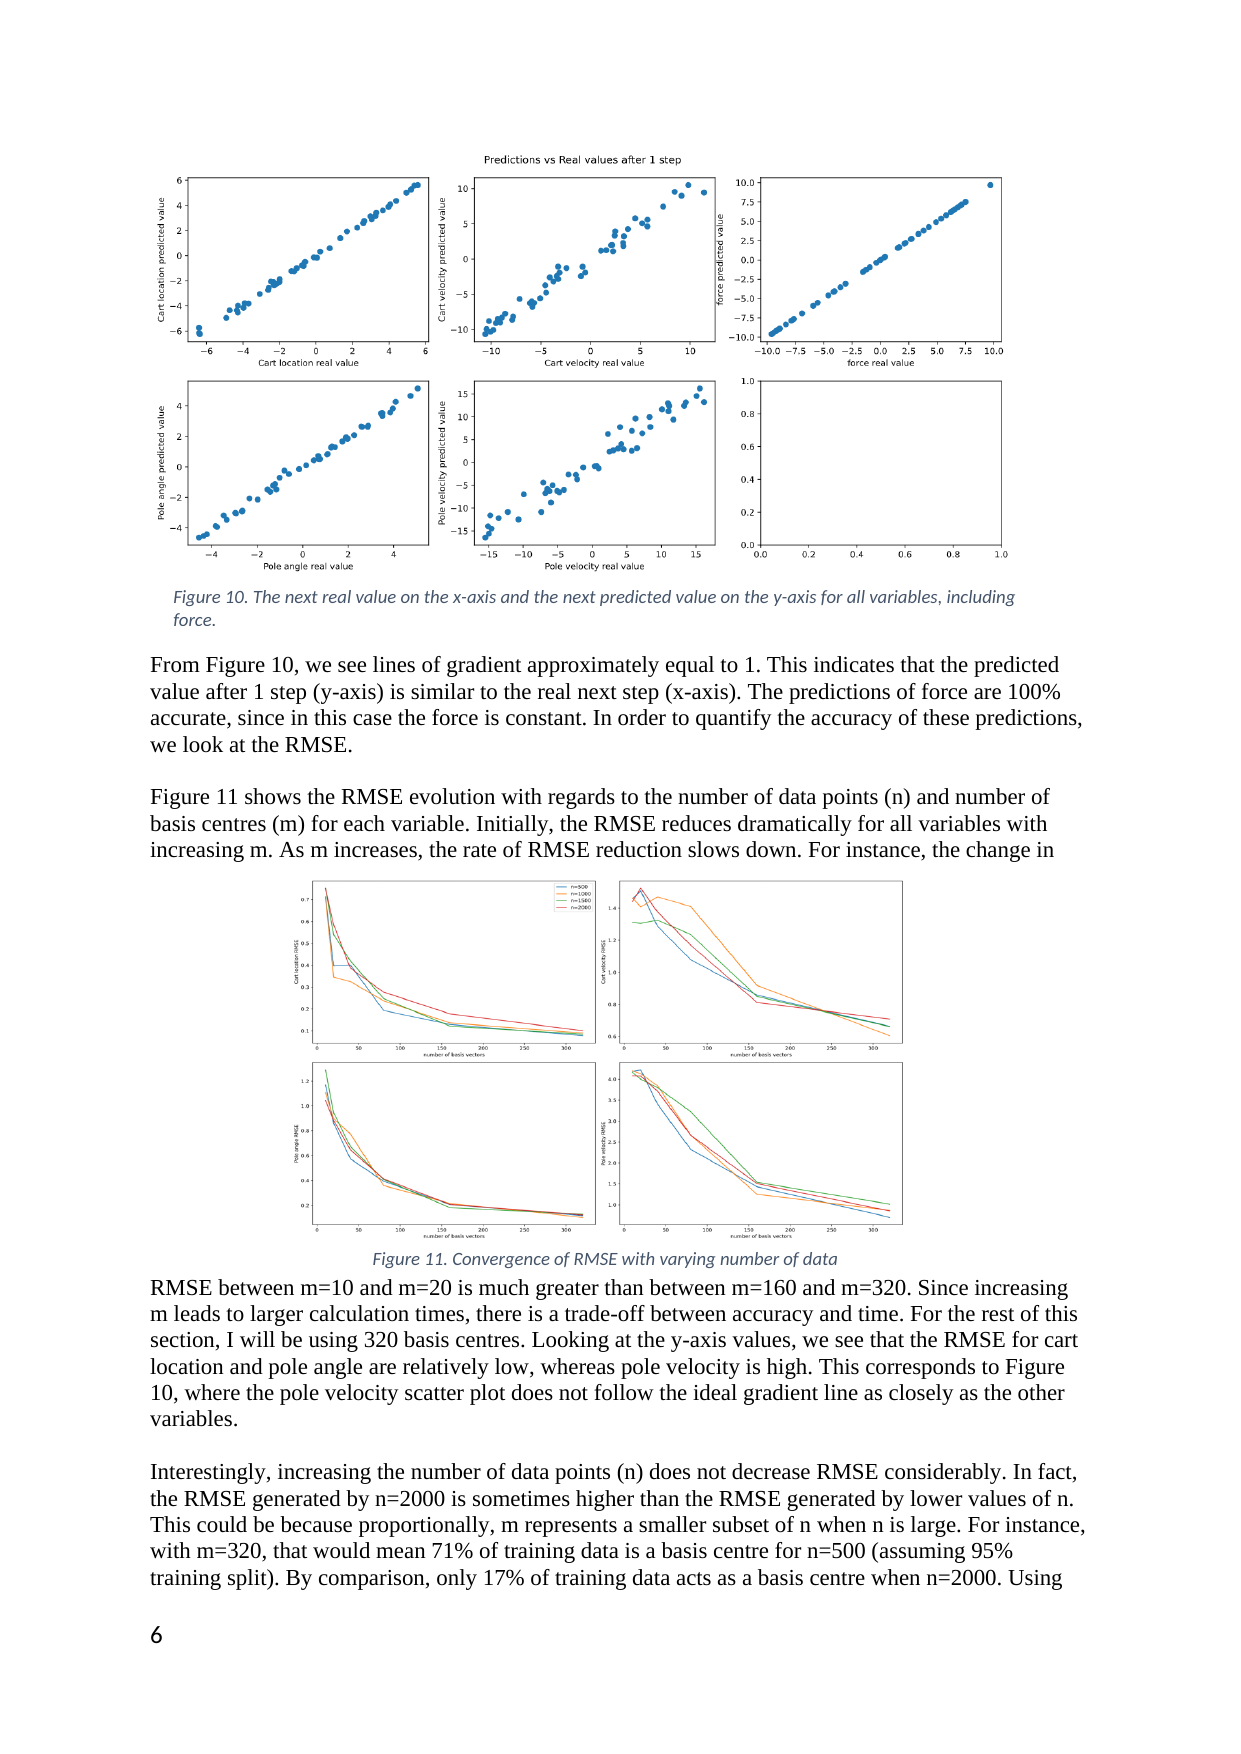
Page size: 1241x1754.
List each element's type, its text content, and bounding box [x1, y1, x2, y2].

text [150, 1458, 1090, 1590]
picture [151, 149, 1014, 577]
text From Figure 10, we see lines of gradient approximately equal to 1. This indicates that the predicted value after 1 step (y-axis) is similar to the real next step (x-axis). The predictions of force are 100% accurate, since in this case the force is constant. In order to quantify the accuracy of these predictions, we look at the RMSE. [150, 652, 1090, 757]
picture [290, 877, 906, 1242]
